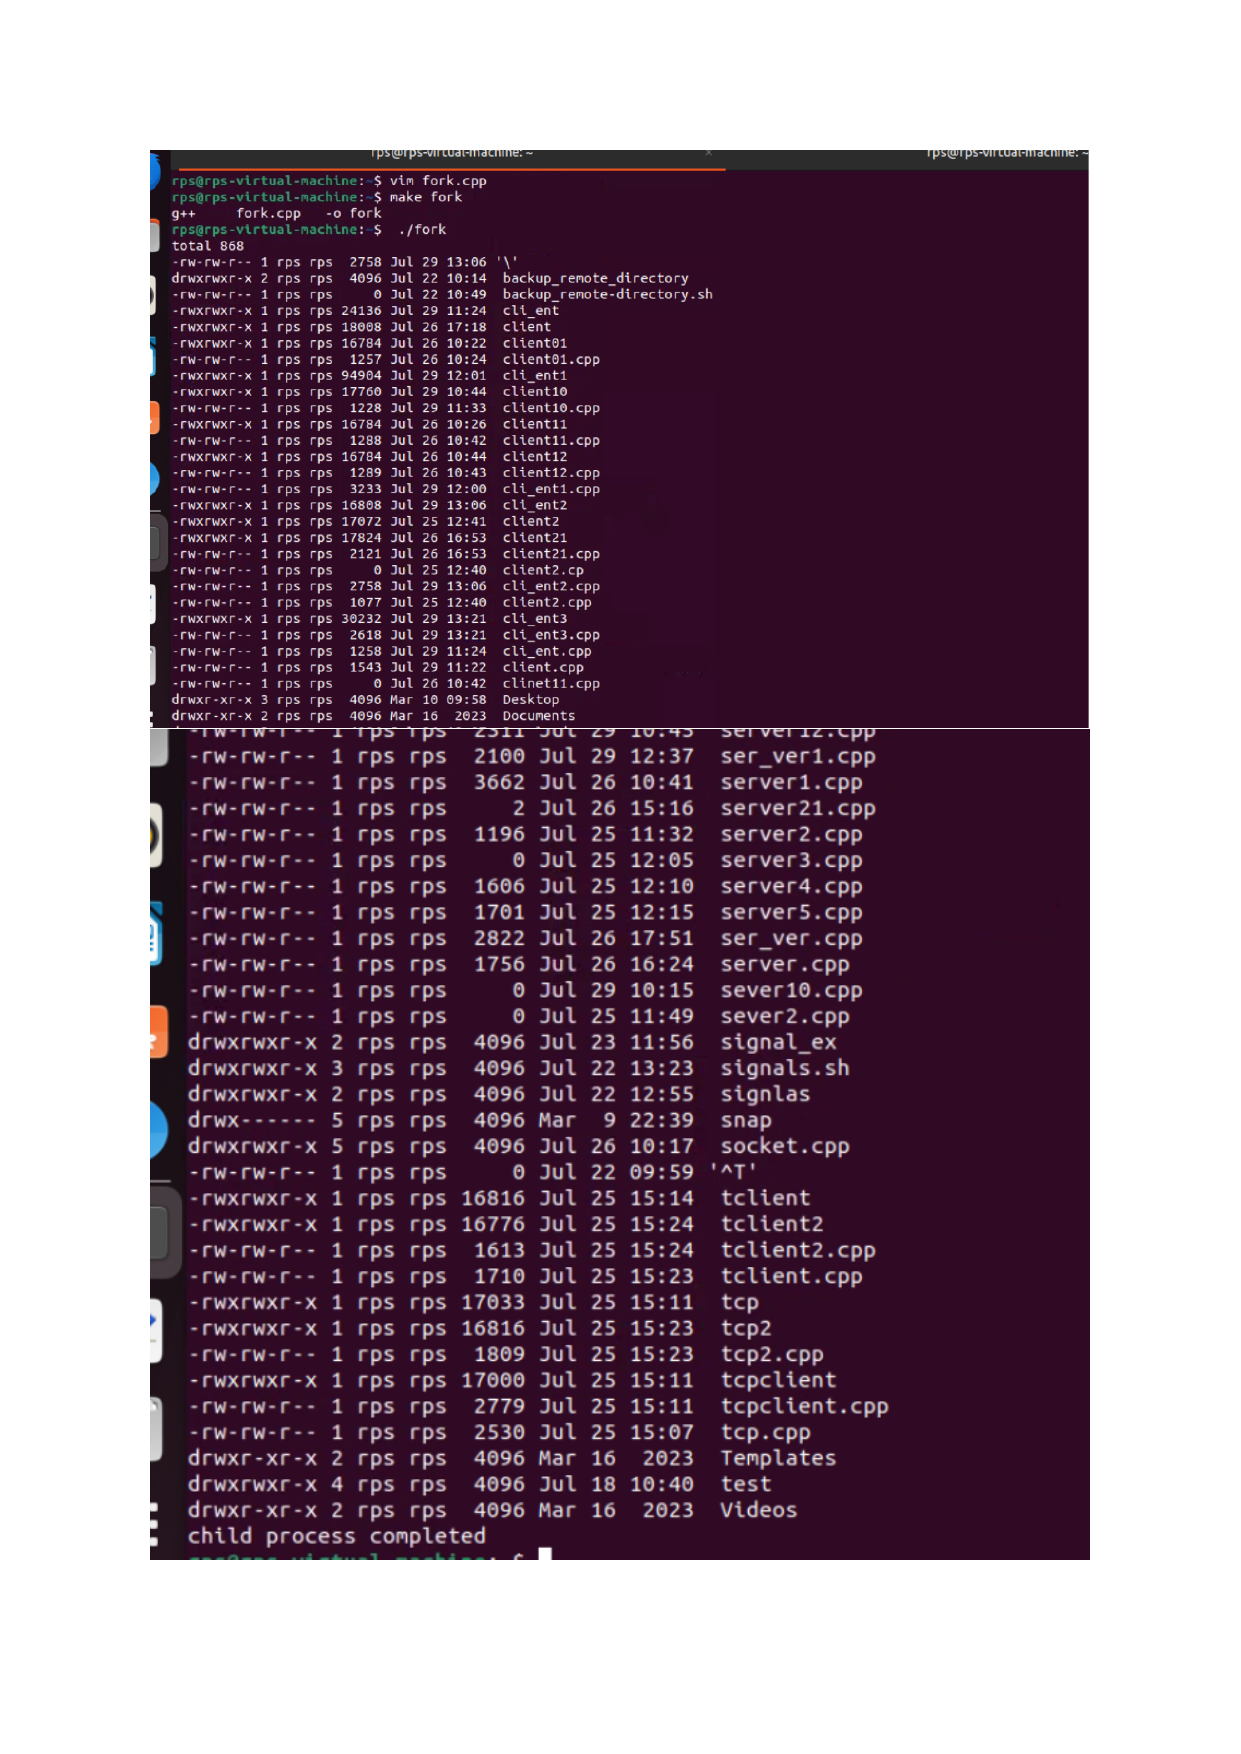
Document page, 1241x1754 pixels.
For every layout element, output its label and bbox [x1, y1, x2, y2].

picture [150, 729, 1090, 1560]
picture [150, 150, 1089, 728]
